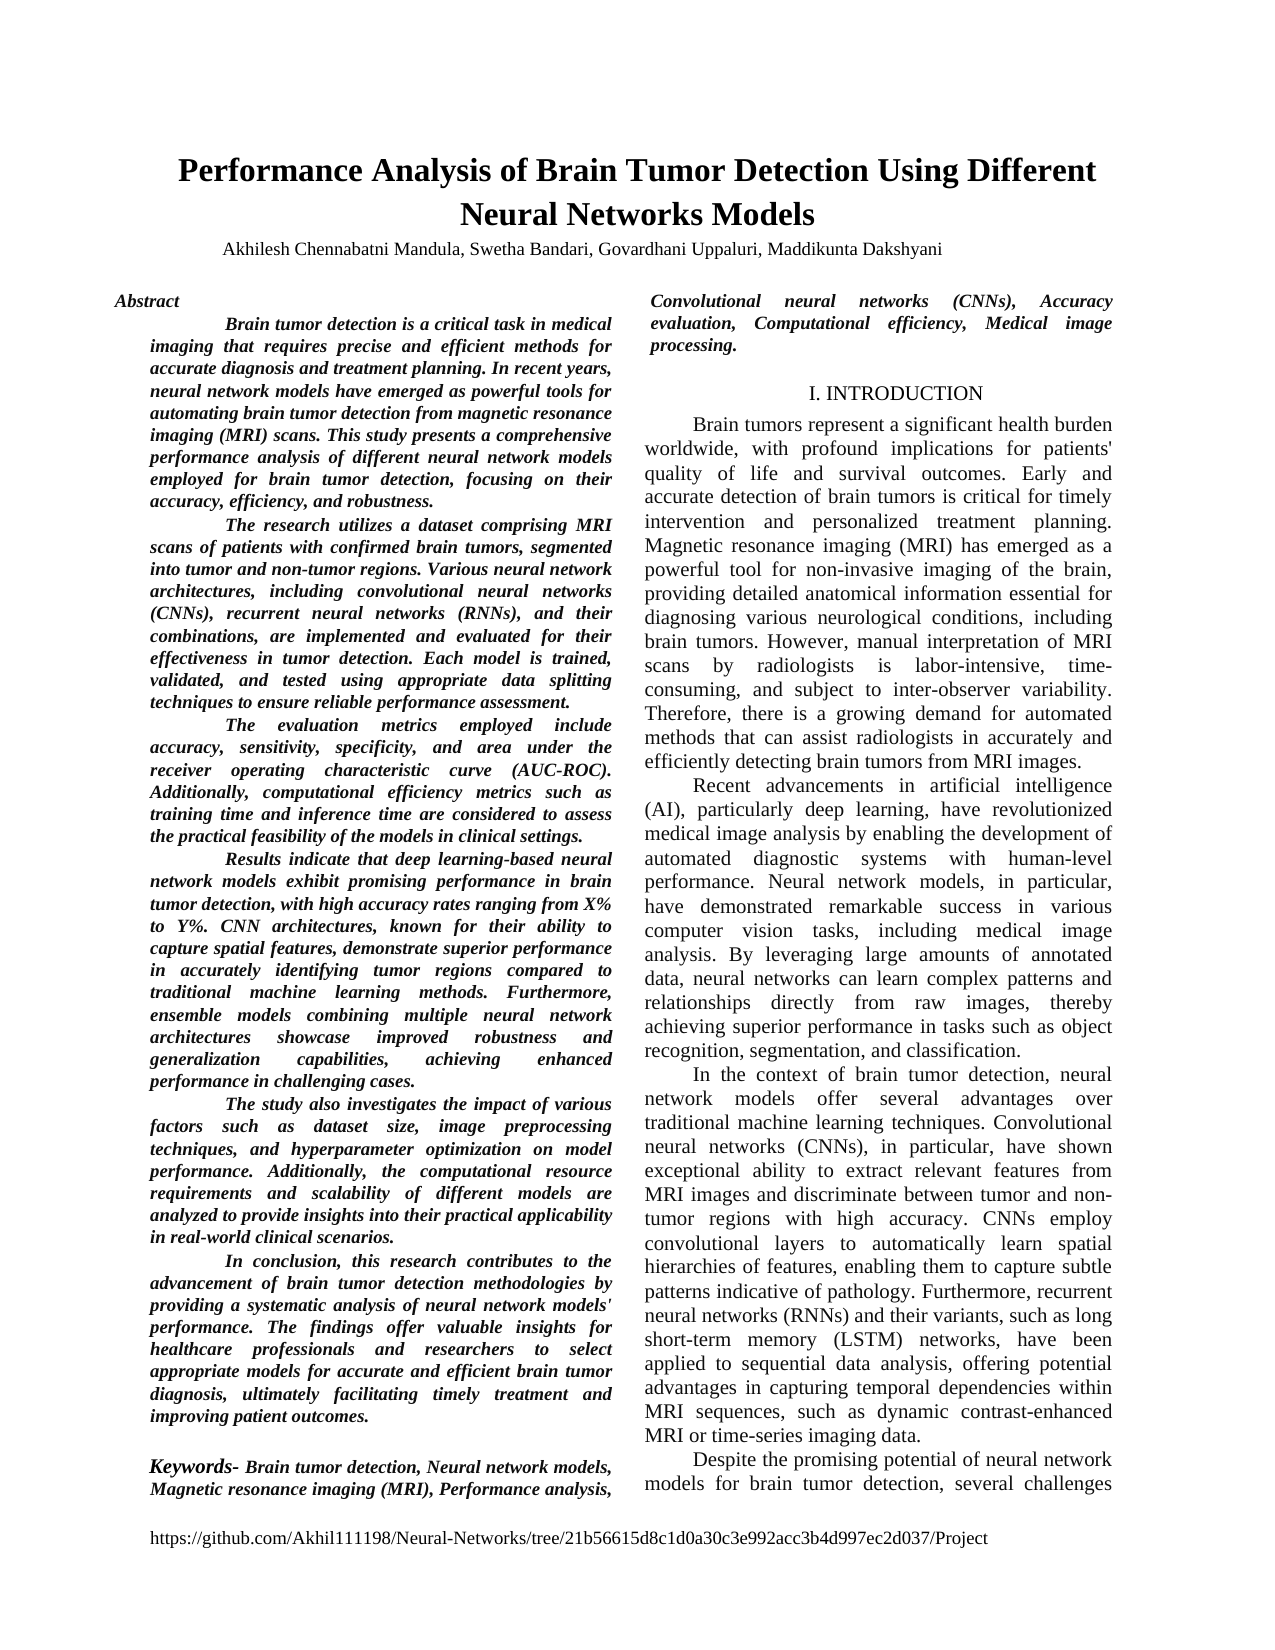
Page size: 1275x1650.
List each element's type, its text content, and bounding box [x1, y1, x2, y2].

text Performance Analysis of Brain Tumor Detection Using Different Neural Networks Models [150, 150, 1125, 232]
text Keywords- Brain tumor detection, Neural network models, Magnetic resonance imaging (MRI), Performance analysis, Convolutional neural networks (CNNs), Accuracy evaluation, Computational efficiency, Medical image processing. [149, 1453, 614, 1500]
text Akhilesh Chennabatni Mandula, Swetha Bandari, Govardhani Uppaluri, Maddikunta Dakshyani [114, 238, 1051, 260]
text Recent advancements in artificial intelligence (AI), particularly deep learning, have revolutionized medical image analysis by enabling the development of automated diagnostic systems with human-level performance. Neural network models, in particular, have demonstrated remarkable success in various computer vision tasks, including medical image analysis. By leveraging large amounts of annotated data, neural networks can learn complex patterns and relationships directly from raw images, thereby achieving superior performance in tasks such as object recognition, segmentation, and classification. [644, 773, 1113, 1062]
text The study also investigates the impact of various factors such as dataset size, image preprocessing techniques, and hyperparameter optimization on model performance. Additionally, the computational resource requirements and scalability of different models are analyzed to provide insights into their practical applicability in real-world clinical scenarios. [150, 1093, 614, 1248]
text The evaluation metrics employed include accuracy, sensitivity, specificity, and area under the receiver operating characteristic curve (AUC-ROC). Additionally, computational efficiency metrics such as training time and inference time are considered to assess the practical feasibility of the models in clinical settings. [150, 714, 614, 847]
subtitle I. INTRODUCTION [650, 380, 1113, 404]
text Results indicate that deep learning-based neural network models exhibit promising performance in brain tumor detection, with high accuracy rates ranging from X% to Y%. CNN architectures, known for their ability to capture spatial features, demonstrate superior performance in accurately identifying tumor regions compared to traditional machine learning methods. Furthermore, ensemble models combining multiple neural network architectures showcase improved robustness and generalization capabilities, achieving enhanced performance in challenging cases. [150, 848, 614, 1092]
text Brain tumor detection is a critical task in medical imaging that requires precise and efficient methods for accurate diagnosis and treatment planning. In recent years, neural network models have emerged as powerful tools for automating brain tumor detection from magnetic resonance imaging (MRI) scans. This study presents a comprehensive performance analysis of different neural network models employed for brain tumor detection, focusing on their accuracy, efficiency, and robustness. [150, 313, 614, 512]
text In the context of brain tumor detection, neural network models offer several advantages over traditional machine learning techniques. Convolutional neural networks (CNNs), in particular, have shown exceptional ability to extract relevant features from MRI images and discriminate between tumor and non-tumor regions with high accuracy. CNNs employ convolutional layers to automatically learn spatial hierarchies of features, enabling them to capture subtle patterns indicative of pathology. Furthermore, recurrent neural networks (RNNs) and their variants, such as long short-term memory (LSTM) networks, have been applied to sequential data analysis, offering potential advantages in capturing temporal dependencies within MRI sequences, such as dynamic contrast-enhanced MRI or time-series imaging data. [644, 1062, 1113, 1447]
text Abstract [114, 290, 614, 311]
text The research utilizes a dataset comprising MRI scans of patients with confirmed brain tumors, segmented into tumor and non-tumor regions. Various neural network architectures, including convolutional neural networks (CNNs), recurrent neural networks (RNNs), and their combinations, are implemented and evaluated for their effectiveness in tumor detection. Each model is trained, validated, and tested using appropriate data splitting techniques to ensure reliable performance assessment. [150, 513, 614, 713]
text Keywords- Brain tumor detection, Neural network models, Magnetic resonance imaging (MRI), Performance analysis, Convolutional neural networks (CNNs), Accuracy evaluation, Computational efficiency, Medical image processing. [649, 290, 1115, 356]
text Brain tumors represent a significant health burden worldwide, with profound implications for patients' quality of life and survival outcomes. Early and accurate detection of brain tumors is critical for timely intervention and personalized treatment planning. Magnetic resonance imaging (MRI) has emerged as a powerful tool for non-invasive imaging of the brain, providing detailed anatomical information essential for diagnosing various neurological conditions, including brain tumors. However, manual interpretation of MRI scans by radiologists is labor-intensive, time-consuming, and subject to inter-observer variability. Therefore, there is a growing demand for automated methods that can assist radiologists in accurately and efficiently detecting brain tumors from MRI images. [644, 412, 1113, 773]
text In conclusion, this research contributes to the advancement of brain tumor detection methodologies by providing a systematic analysis of neural network models' performance. The findings offer valuable insights for healthcare professionals and researchers to select appropriate models for accurate and efficient brain tumor diagnosis, ultimately facilitating timely treatment and improving patient outcomes. [150, 1249, 614, 1426]
